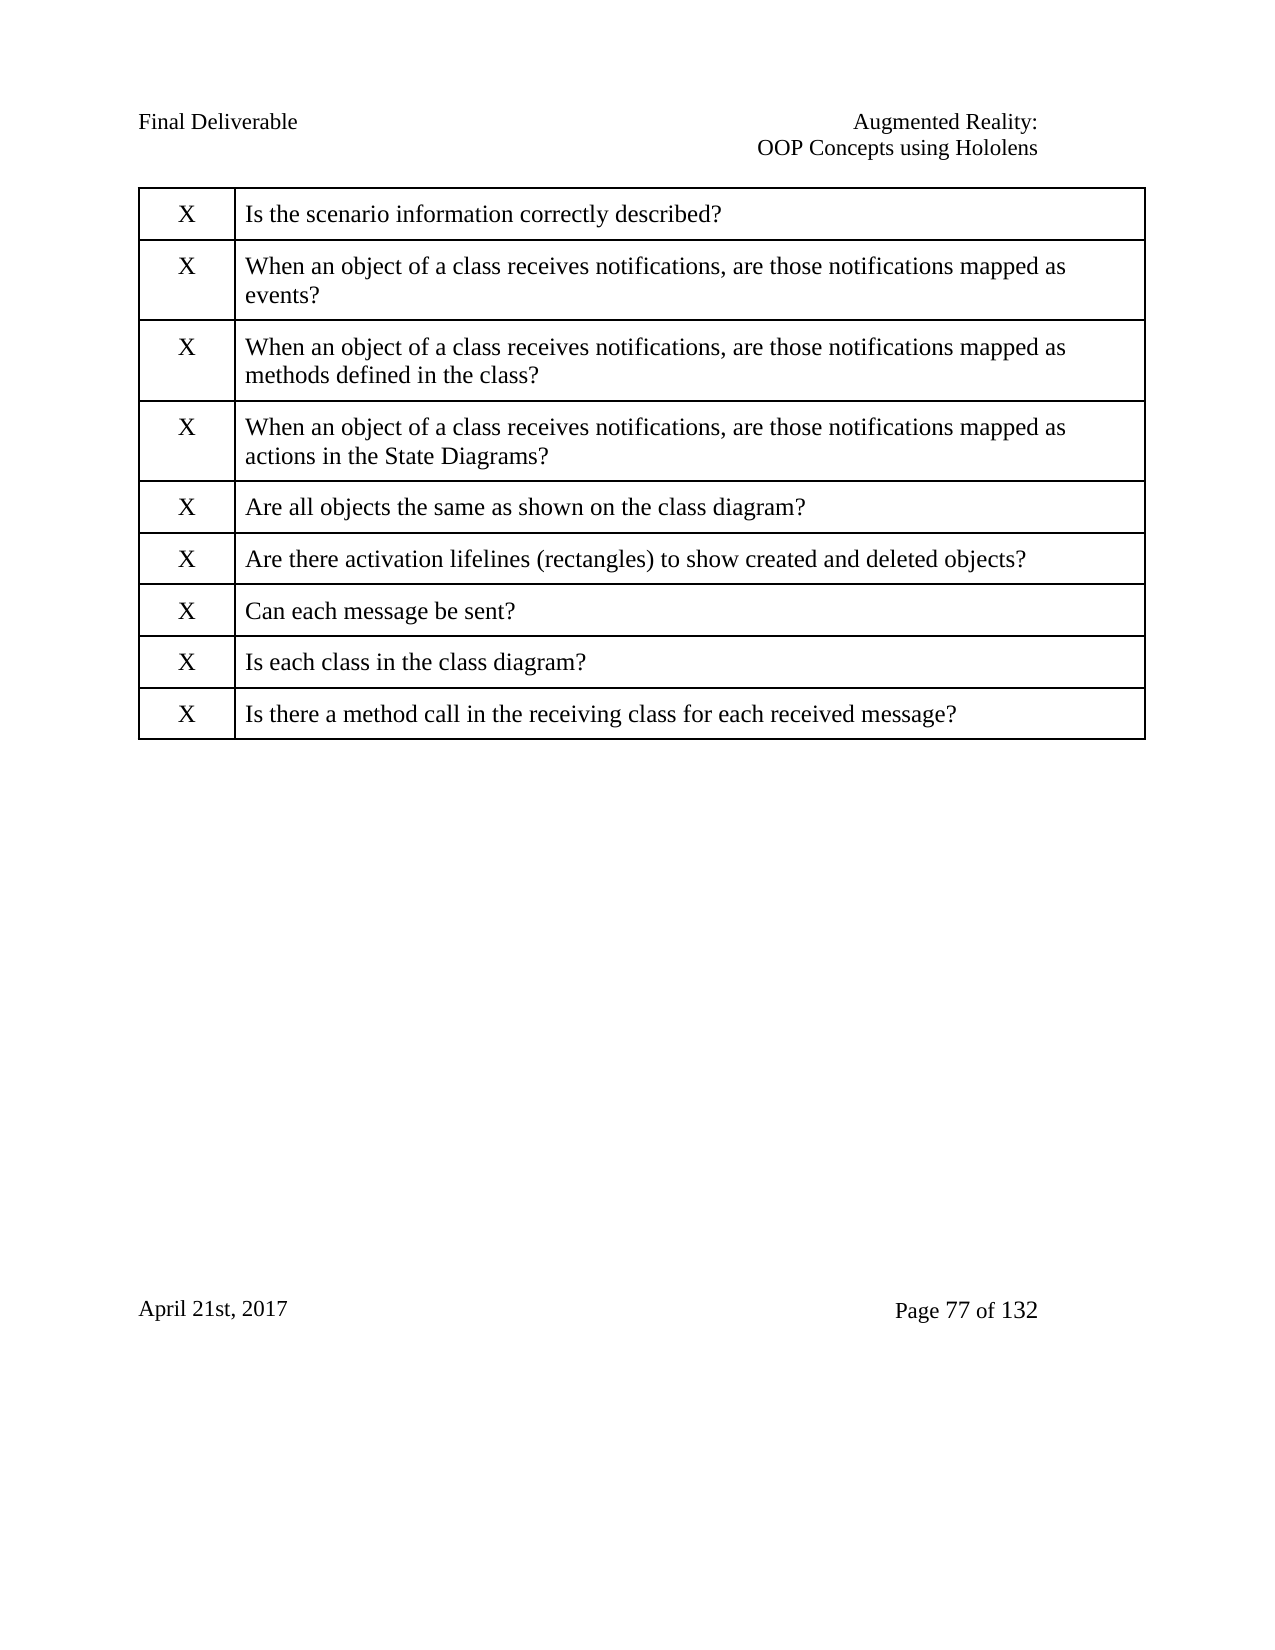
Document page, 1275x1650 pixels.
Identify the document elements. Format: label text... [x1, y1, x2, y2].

table_cell X [140, 482, 234, 532]
table_cell X [140, 689, 234, 738]
table_cell X [140, 321, 234, 399]
table_cell When an object of a class receives notifications, are those notifications mapped as actions in the State Diagrams? [236, 402, 1144, 480]
table_cell X [140, 585, 234, 635]
table_cell X [140, 189, 234, 239]
table_cell Are all objects the same as shown on the class diagram? [236, 482, 1144, 532]
table_cell X [140, 637, 234, 687]
table_cell X [140, 534, 234, 583]
table_cell When an object of a class receives notifications, are those notifications mapped as methods defined in the class? [236, 321, 1144, 399]
table_cell Is the scenario information correctly described? [236, 189, 1144, 239]
table_cell Is each class in the class diagram? [236, 637, 1144, 687]
table_cell X [140, 241, 234, 319]
table_cell Is there a method call in the receiving class for each received message? [236, 689, 1144, 738]
table_cell X [140, 402, 234, 480]
table_cell When an object of a class receives notifications, are those notifications mapped as events? [236, 241, 1144, 319]
table_cell Are there activation lifelines (rectangles) to show created and deleted objects? [236, 534, 1144, 583]
table_cell Can each message be sent? [236, 585, 1144, 635]
